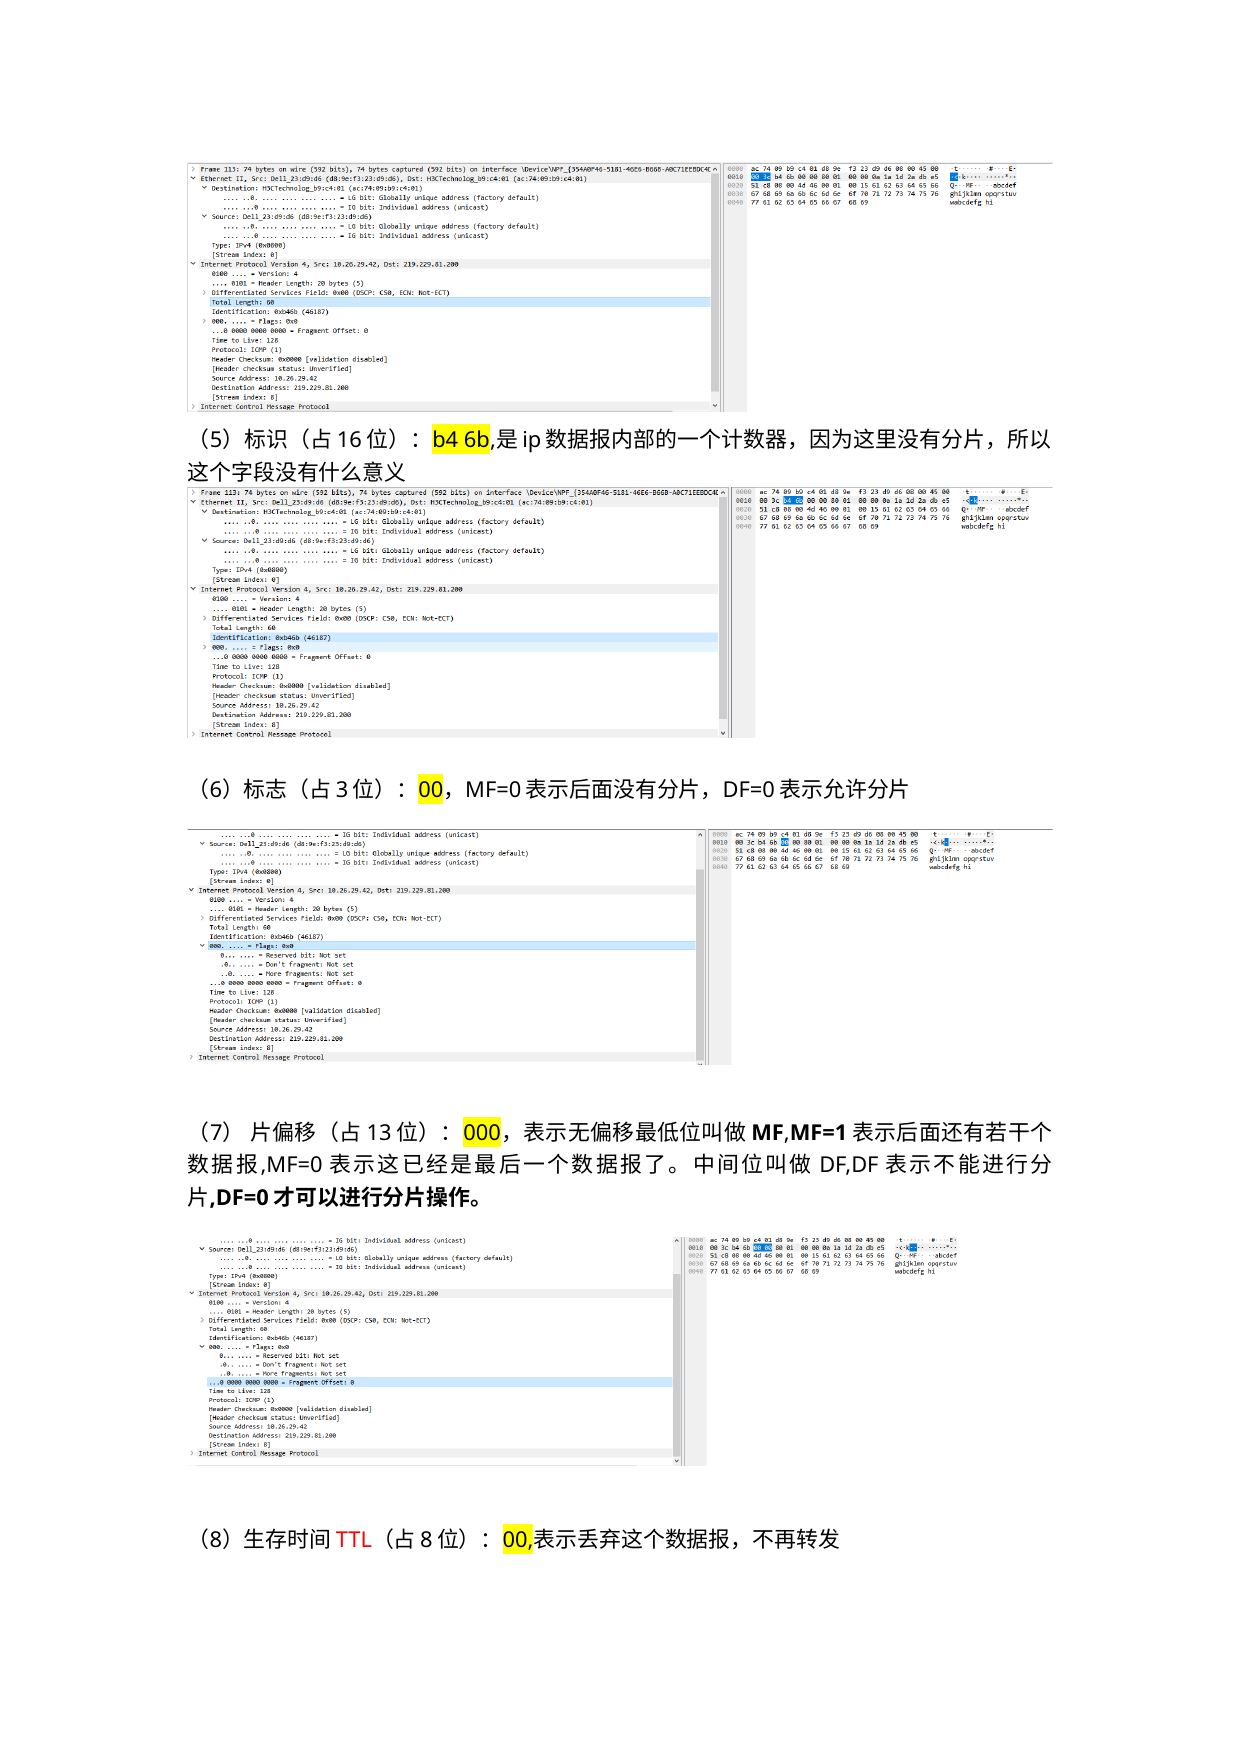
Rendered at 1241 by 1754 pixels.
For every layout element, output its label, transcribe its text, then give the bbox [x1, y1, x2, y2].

text （7） 片偏移（占13位）：000，表示无偏移最低位叫做MF,MF=1表示后面还有若干个数据报,MF=0表示这已经是最后一个数据报了。中间位叫做DF,DF表示不能进行分片,DF=0才可以进行分片操作。 [187, 1114, 1053, 1212]
text （8）生存时间TTL（占8位）：00,表示丢弃这个数据报，不再转发 [187, 1522, 1053, 1554]
text （6）标志（占3位）：00，MF=0表示后面没有分片，DF=0表示允许分片 [187, 772, 1053, 804]
picture [187, 829, 1053, 1065]
picture [187, 487, 1053, 738]
picture [187, 162, 1053, 412]
text （5）标识（占16位）：b4 6b,是ip数据报内部的一个计数器，因为这里没有分片，所以这个字段没有什么意义 [187, 422, 1053, 487]
picture [187, 1237, 1053, 1466]
